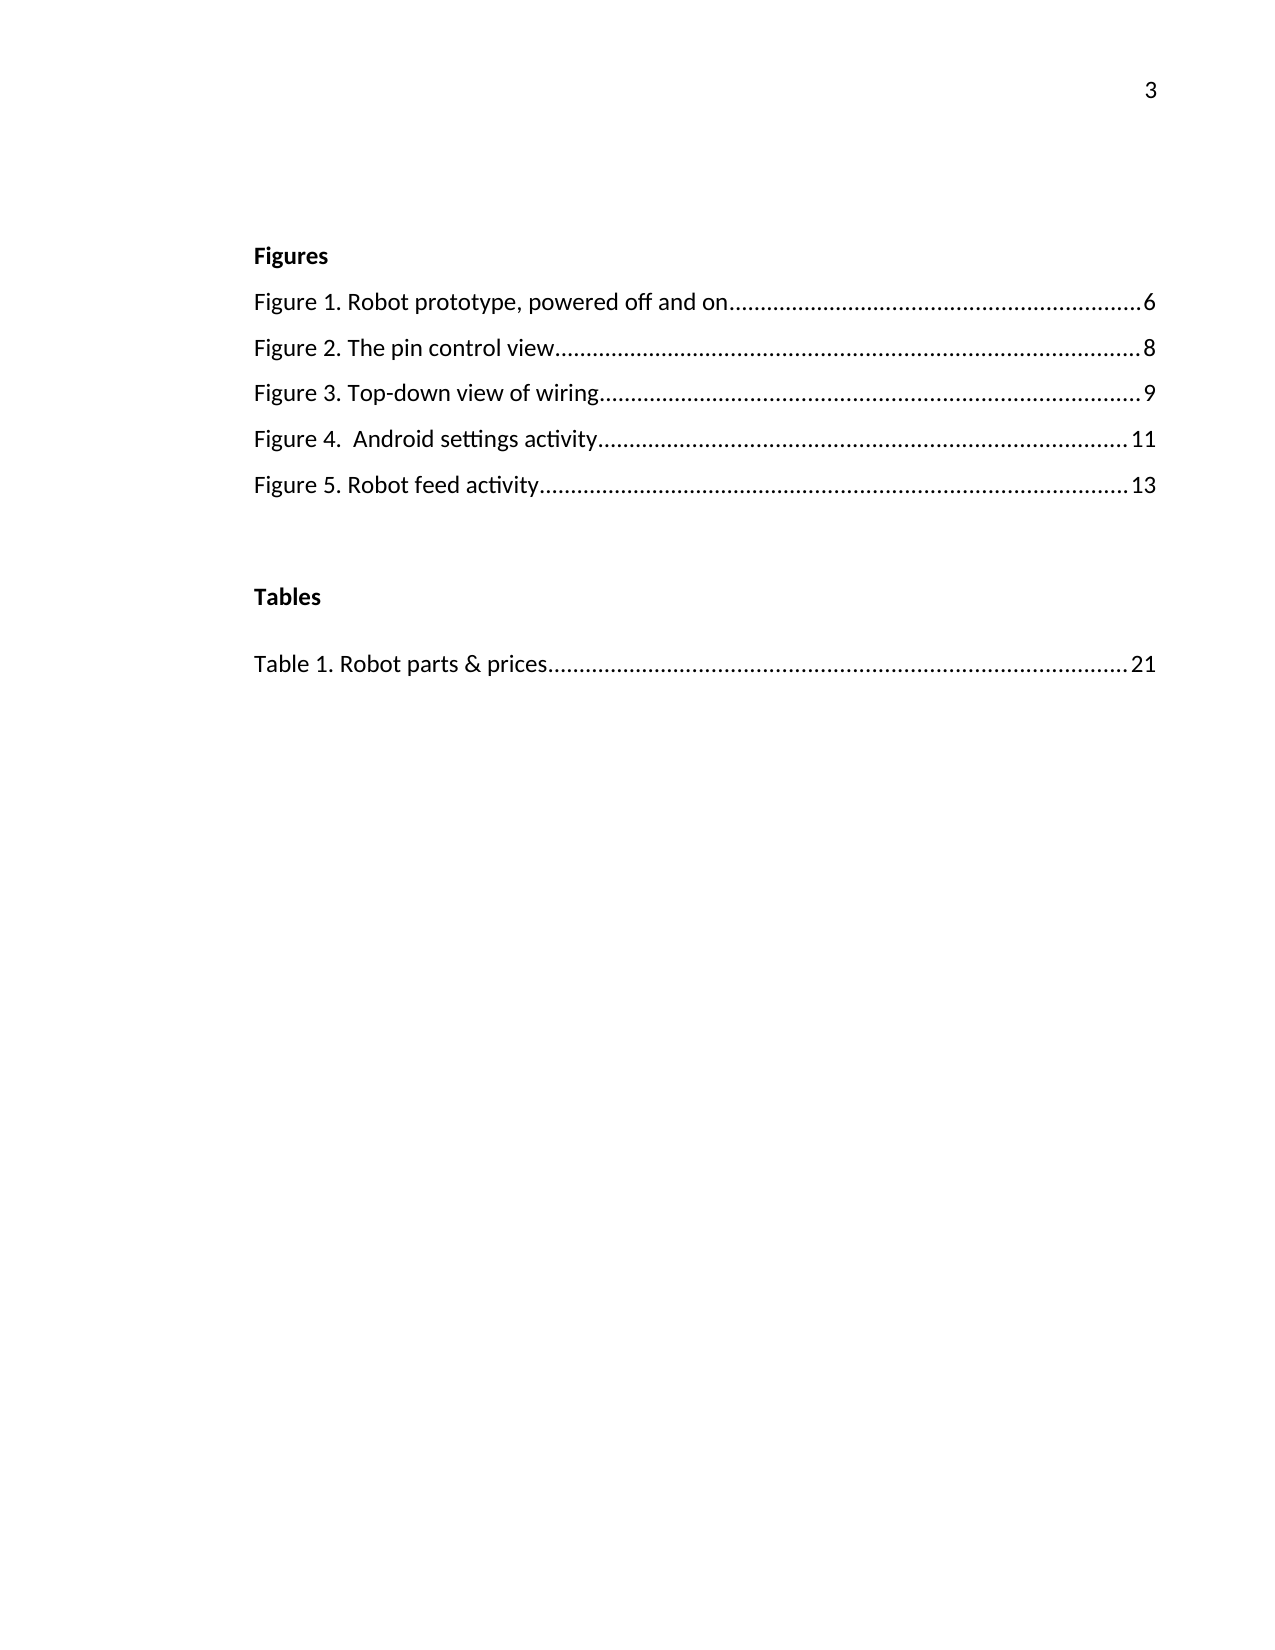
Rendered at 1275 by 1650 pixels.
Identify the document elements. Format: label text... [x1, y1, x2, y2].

text Table 1. Robot parts & prices 21 [254, 648, 1157, 678]
text Figure 2. The pin control view 8 [254, 332, 1157, 362]
text Figure 3. Top-down view of wiring 9 [254, 377, 1157, 408]
text Figure 4. Android settings activity 11 [254, 423, 1157, 454]
text Figure 1. Robot prototype, powered off and on 6 [254, 286, 1157, 316]
text Figure 5. Robot feed activity 13 [254, 469, 1157, 499]
text Tables [254, 581, 1157, 612]
text Figures [254, 240, 1157, 271]
